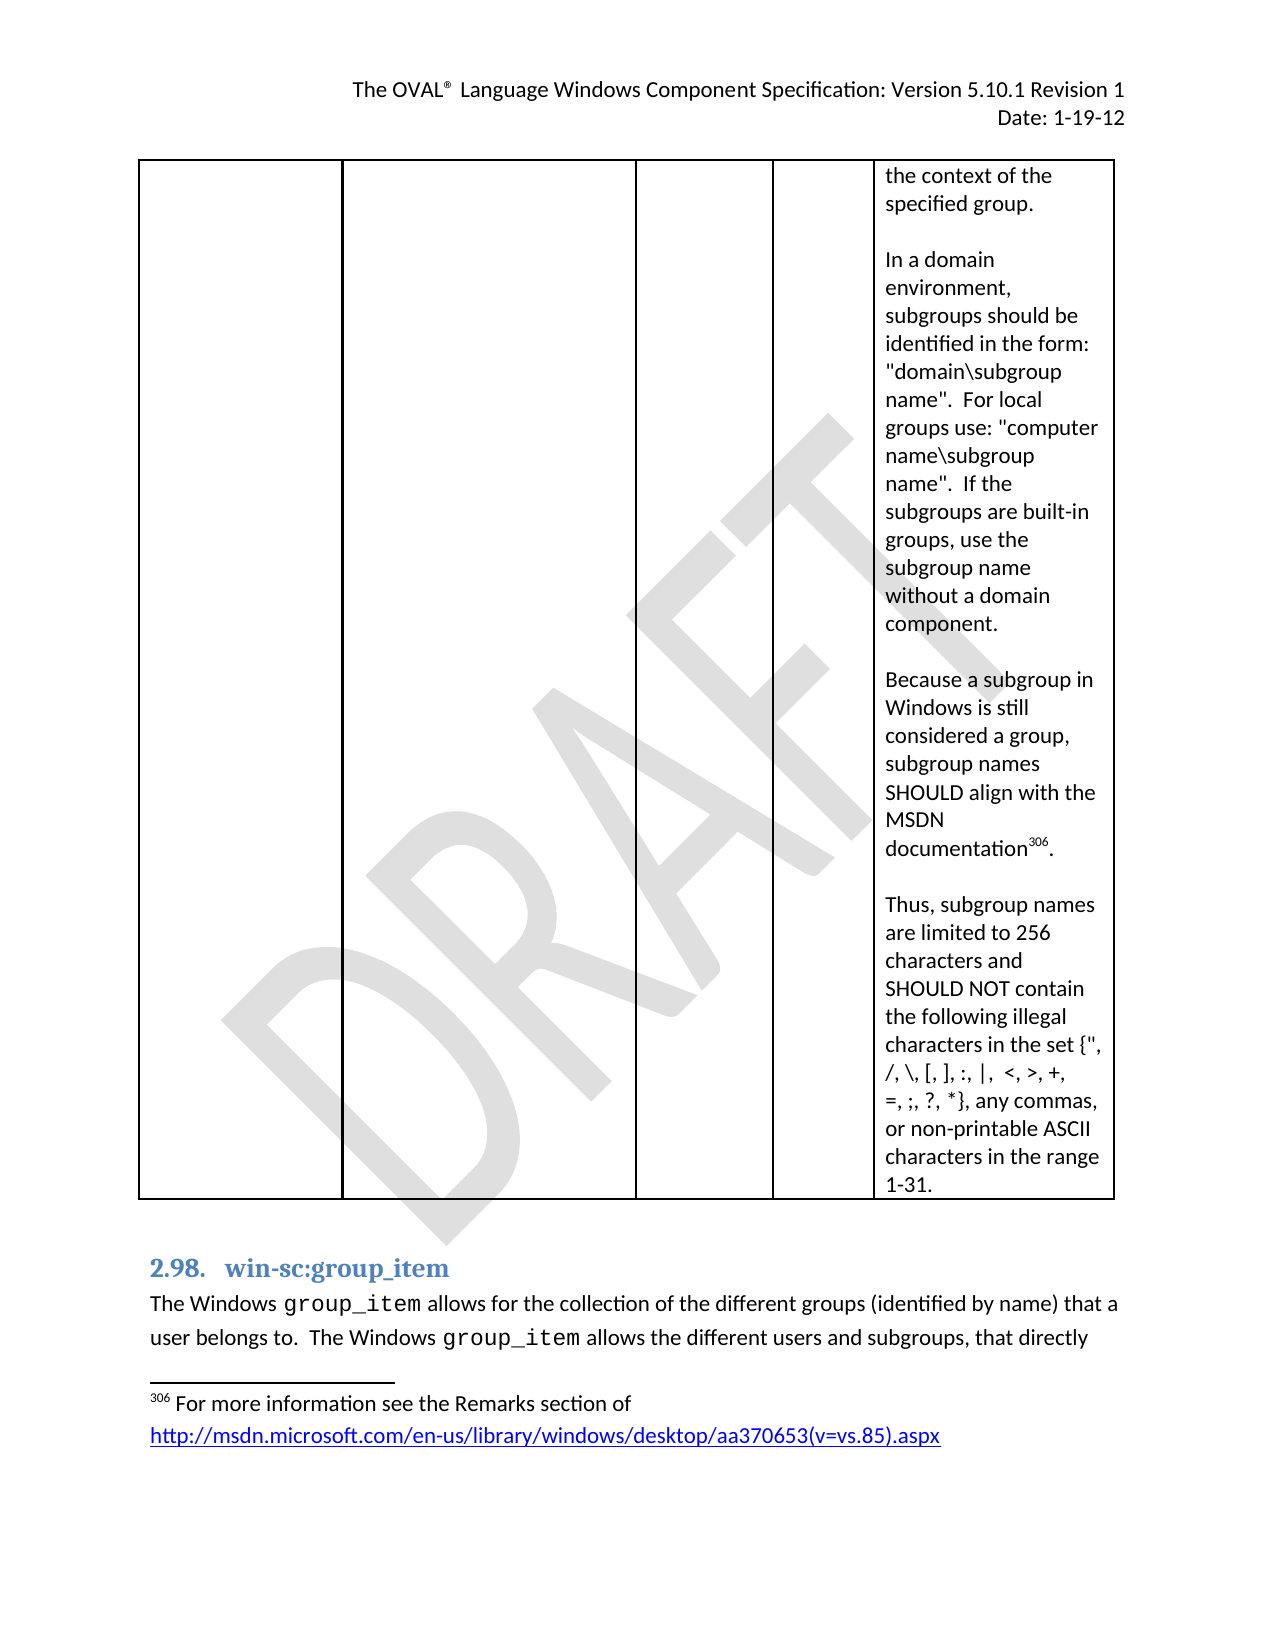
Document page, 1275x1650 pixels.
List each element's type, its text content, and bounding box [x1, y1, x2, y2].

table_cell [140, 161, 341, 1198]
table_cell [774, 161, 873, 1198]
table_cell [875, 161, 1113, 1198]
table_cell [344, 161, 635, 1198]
subtitle win-sc:group_item [150, 1253, 1125, 1284]
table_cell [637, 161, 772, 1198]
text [150, 1289, 1125, 1352]
